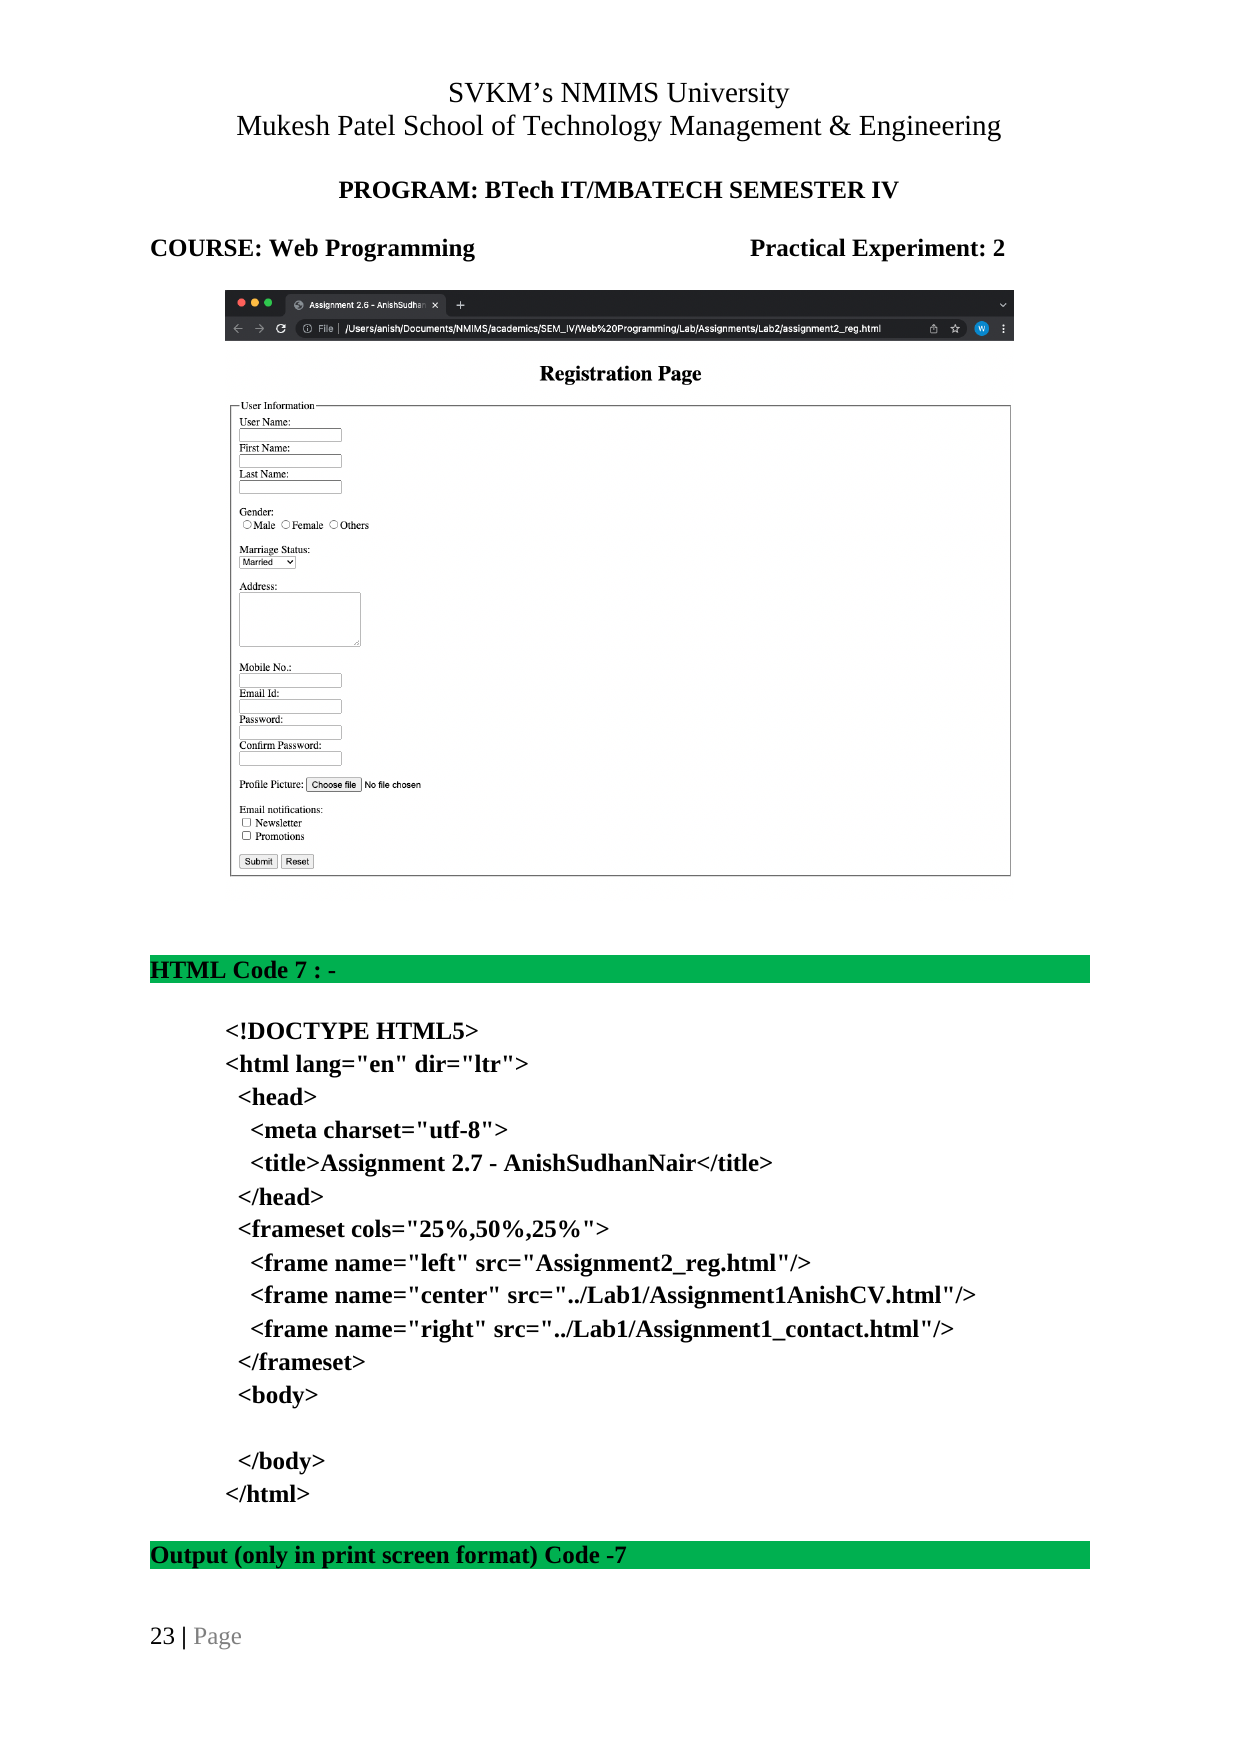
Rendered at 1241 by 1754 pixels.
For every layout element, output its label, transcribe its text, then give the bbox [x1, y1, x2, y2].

text <head> [225, 1082, 1090, 1111]
text <frame name="right" src="../Lab1/Assignment1_contact.html"/> [225, 1314, 1090, 1342]
text <body> [225, 1380, 1090, 1408]
text <meta charset="utf-8"> [225, 1116, 1090, 1144]
text <frame name="center" src="../Lab1/Assignment1AnishCV.html"/> [225, 1281, 1090, 1309]
text </head> [225, 1182, 1090, 1210]
text </html> [225, 1479, 1090, 1507]
text <frameset cols="25%,50%,25%"> [225, 1214, 1090, 1243]
text <!DOCTYPE HTML5> [225, 1016, 1090, 1045]
text </body> [225, 1446, 1090, 1474]
text HTML Code 7 : - [150, 955, 1090, 983]
picture [225, 290, 1014, 901]
text <html lang="en" dir="ltr"> [225, 1049, 1090, 1078]
text </frameset> [225, 1347, 1090, 1375]
text Output (only in print screen format) Code -7 [150, 1541, 1090, 1569]
text <title>Assignment 2.7 - AnishSudhanNair</title> [225, 1148, 1090, 1177]
text <frame name="left" src="Assignment2_reg.html"/> [225, 1248, 1090, 1276]
